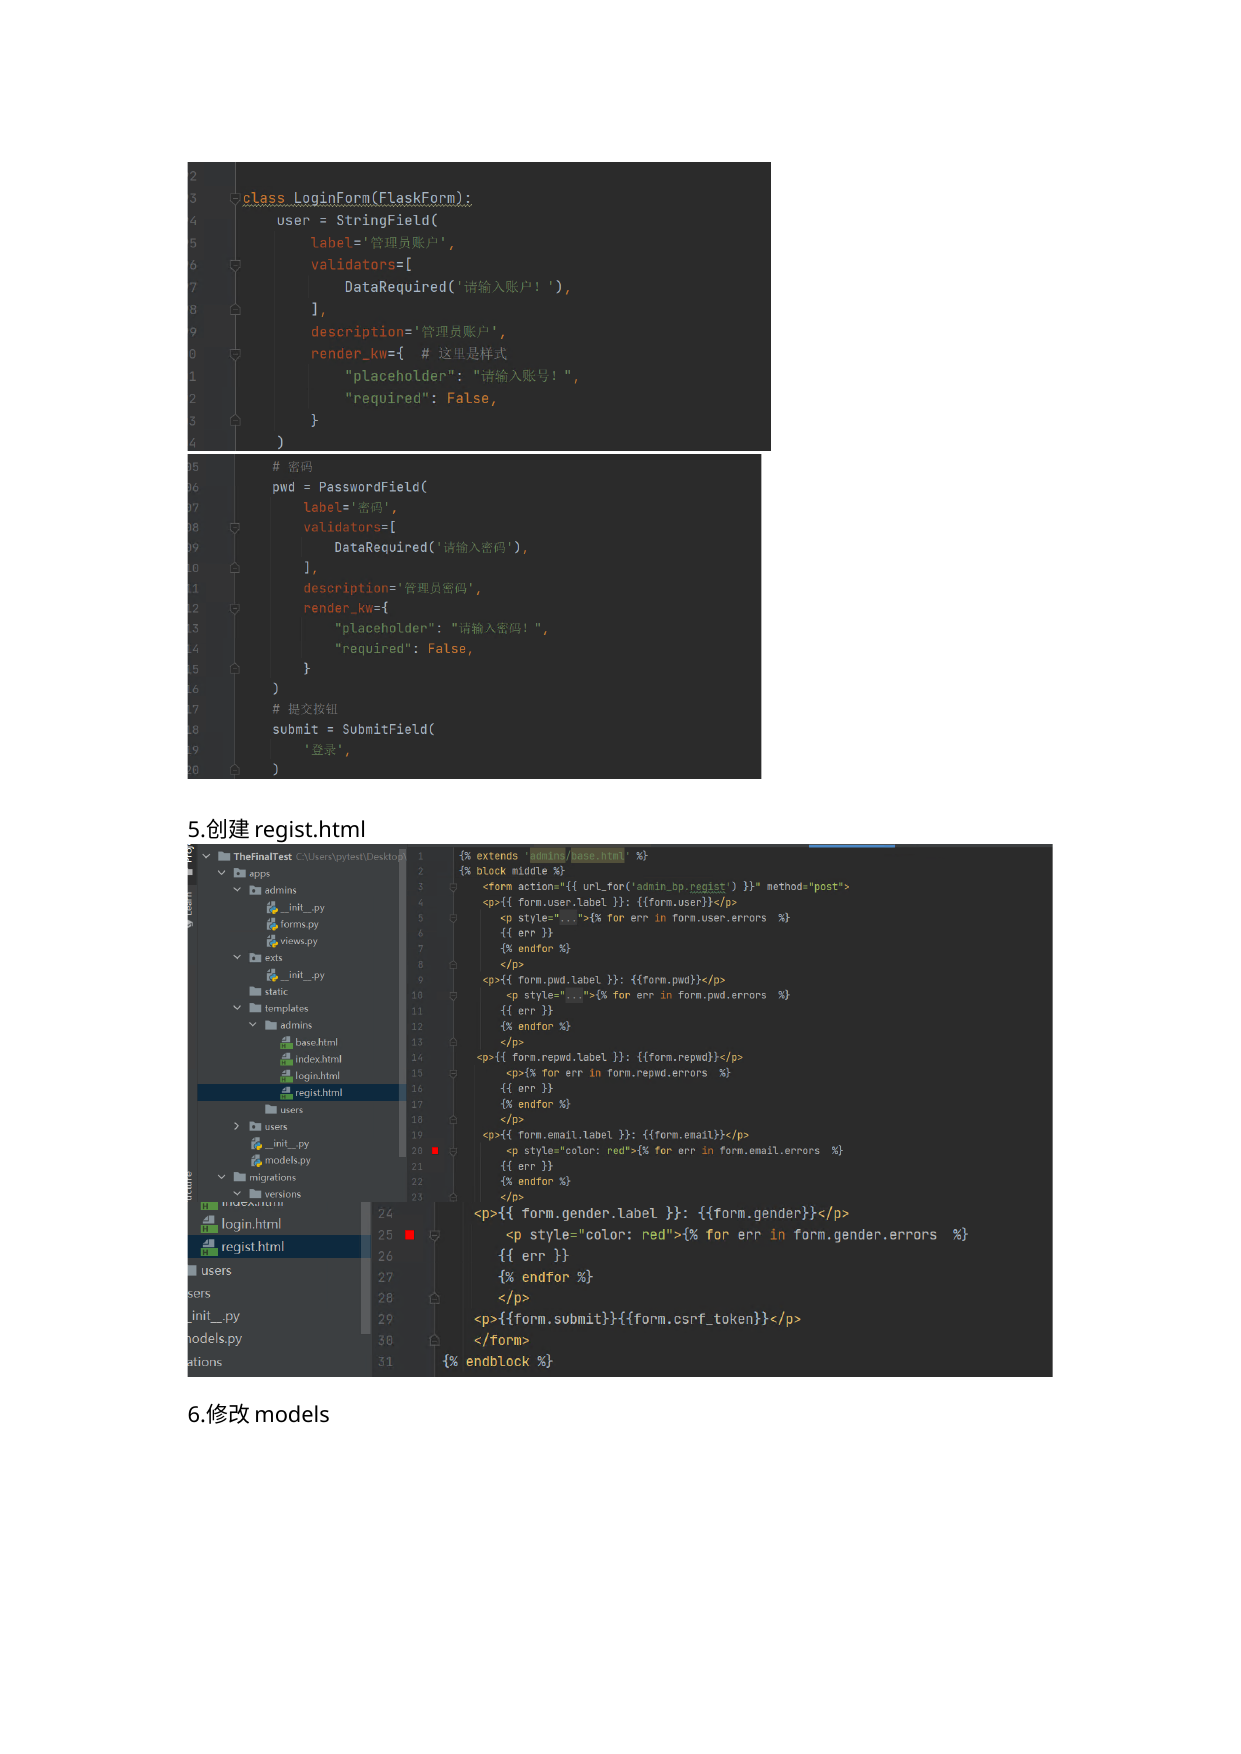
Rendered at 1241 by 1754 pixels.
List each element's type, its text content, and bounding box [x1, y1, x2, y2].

picture [187, 162, 771, 451]
text 6.修改models [187, 1397, 1053, 1429]
picture [187, 844, 1053, 1377]
picture [187, 454, 762, 779]
text 5.创建regist.html [187, 812, 1053, 844]
